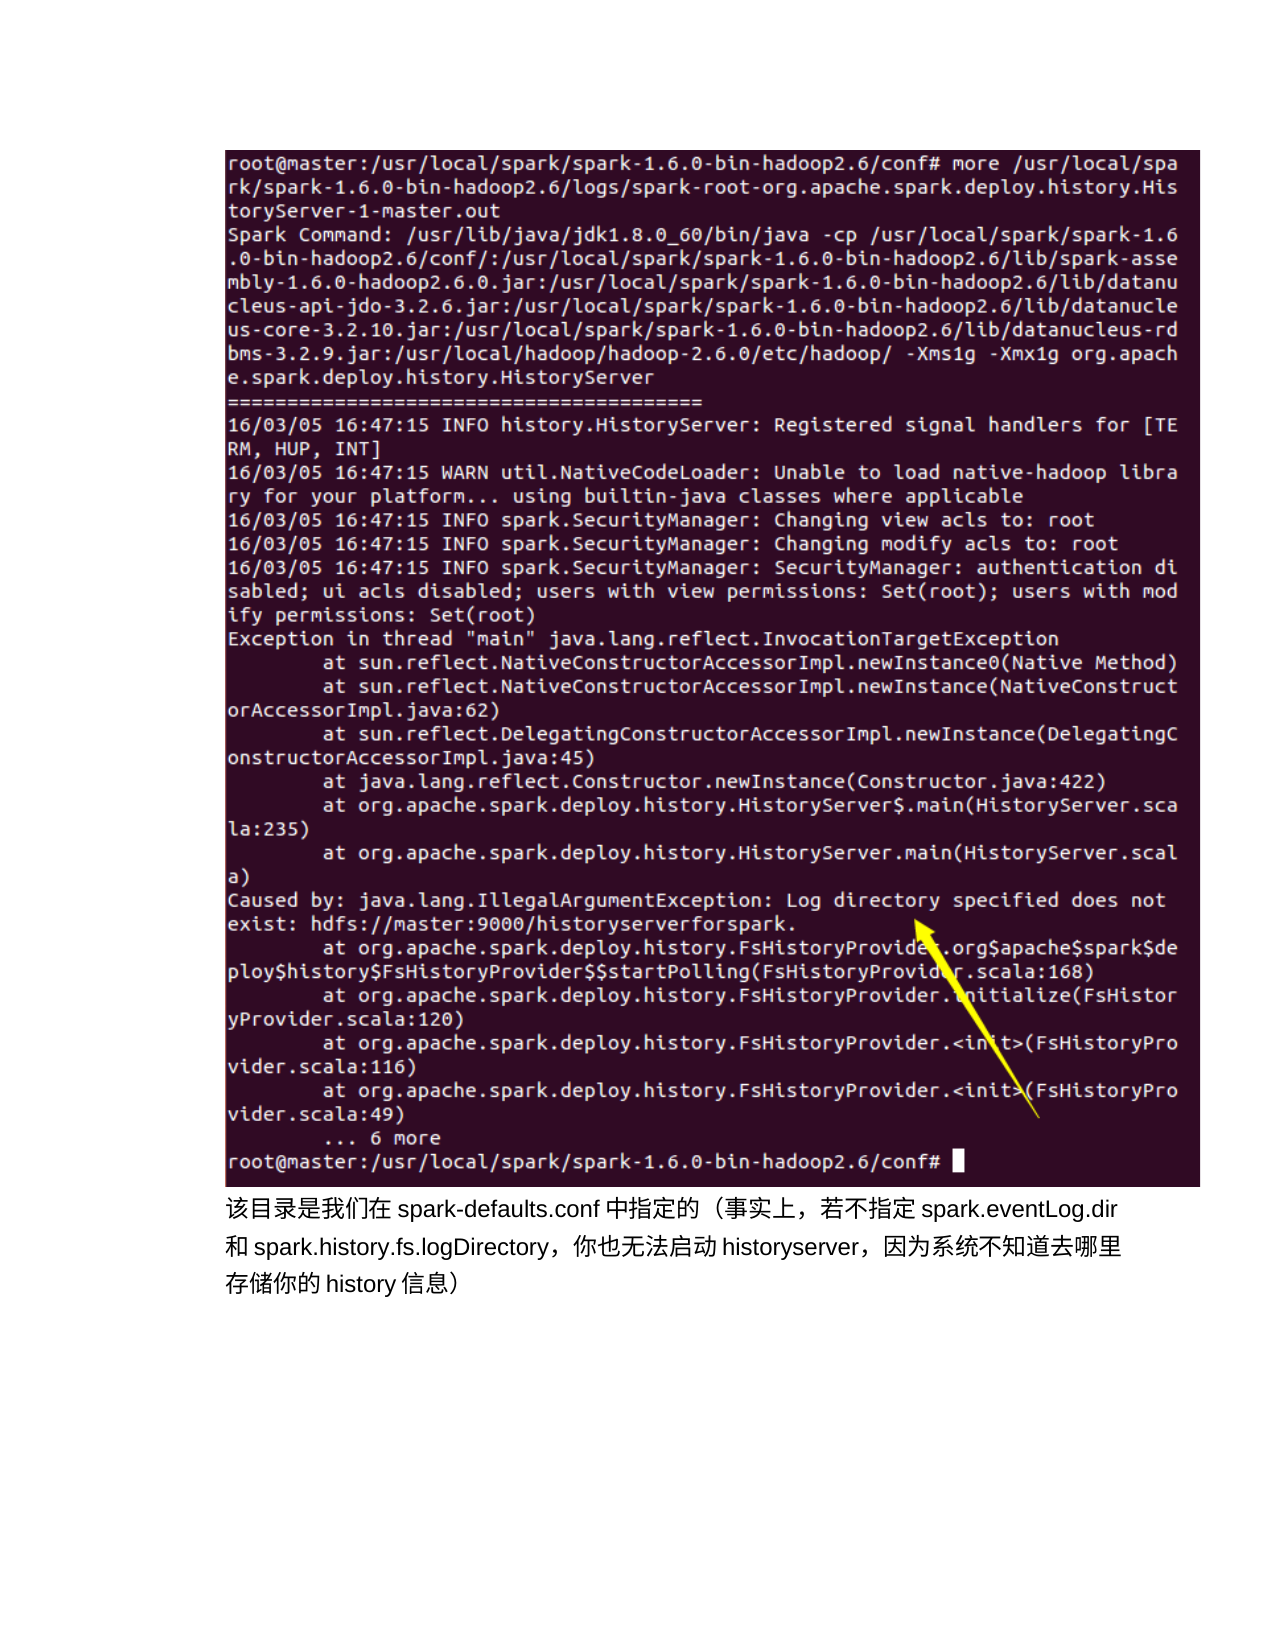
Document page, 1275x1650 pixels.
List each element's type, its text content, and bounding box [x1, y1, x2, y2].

text 该目录是我们在spark-defaults.conf中指定的（事实上，若不指定spark.eventLog.dir和spark.history.fs.logDirectory，你也无法启动historyserver，因为系统不知道去哪里存储你的history信息） [225, 1187, 1125, 1299]
picture [225, 150, 1200, 1187]
